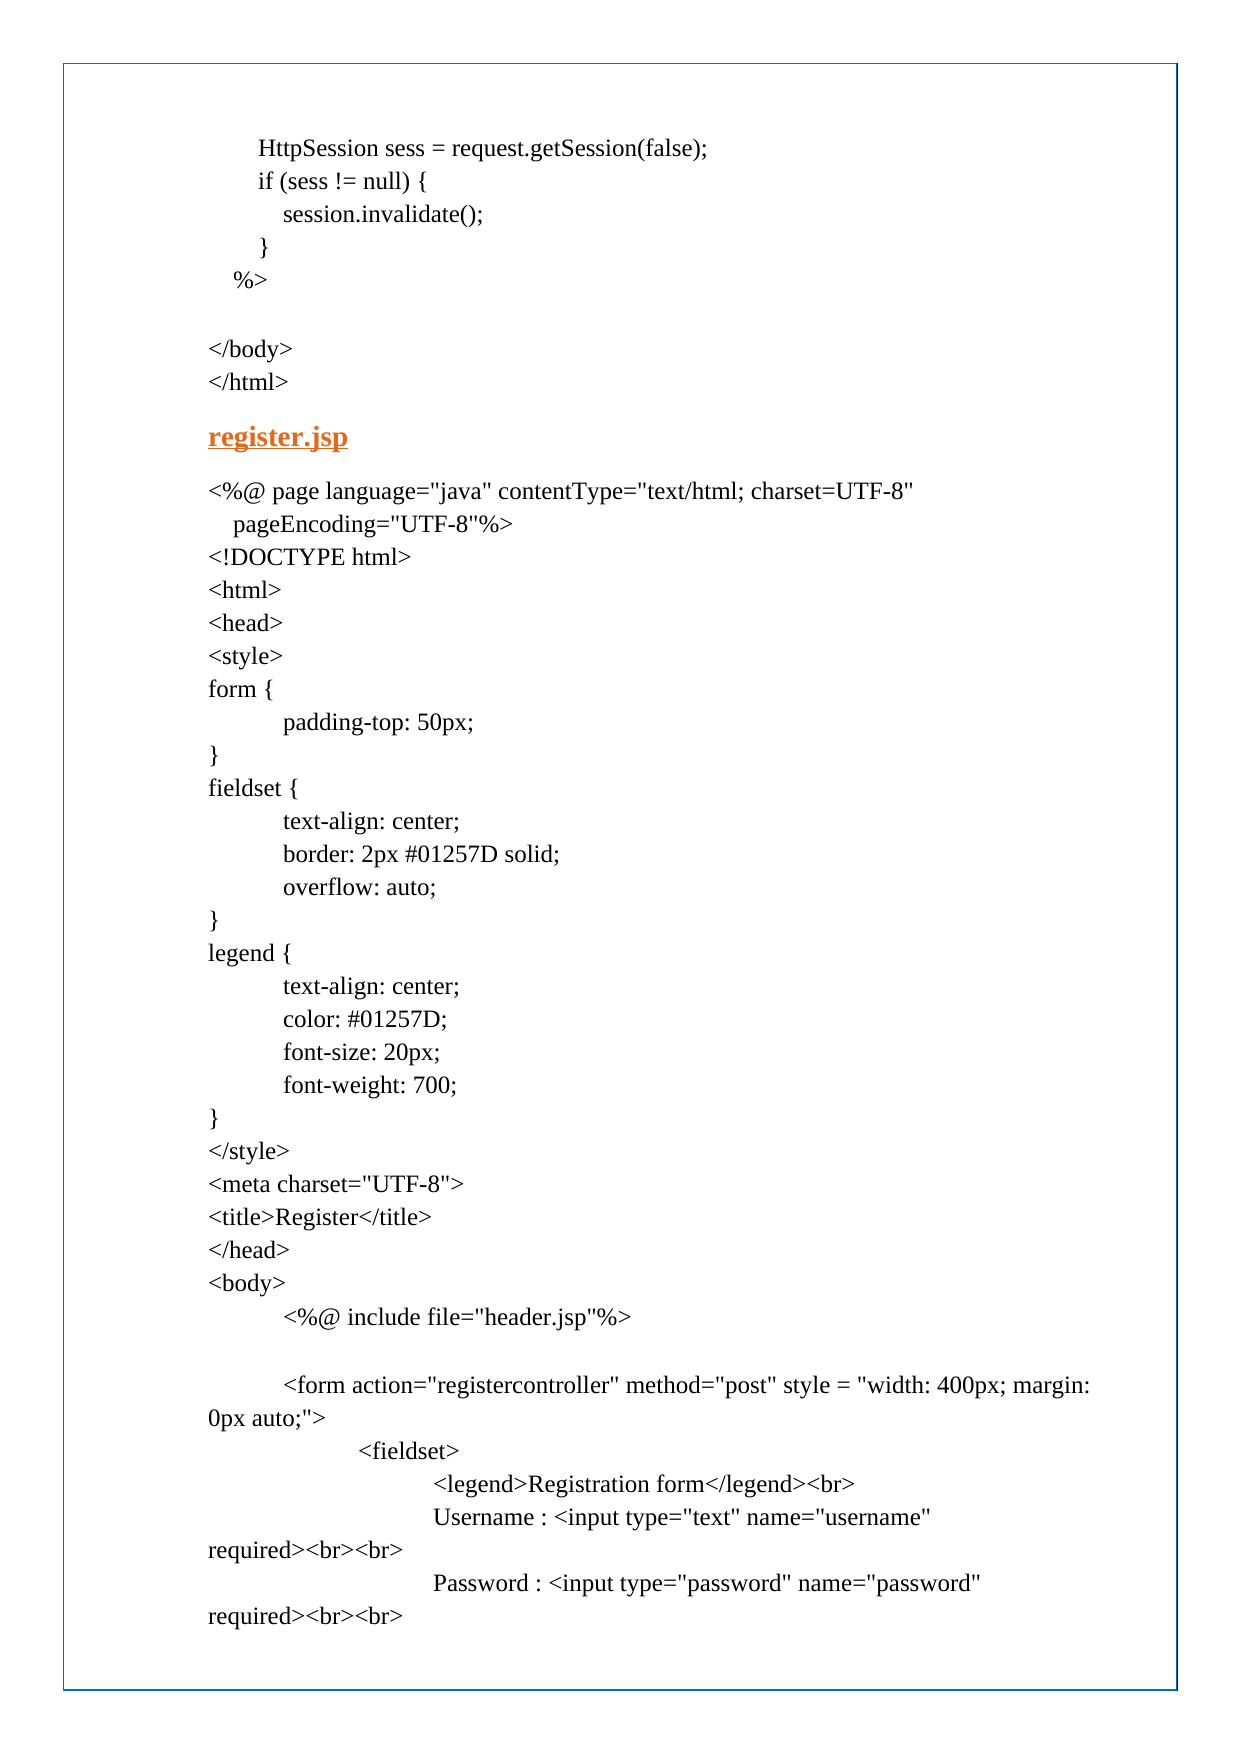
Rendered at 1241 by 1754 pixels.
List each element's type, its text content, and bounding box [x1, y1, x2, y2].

list border: 2px #01257D solid; [208, 839, 1106, 868]
list <legend>Registration form</legend><br> [208, 1469, 1106, 1498]
list <form action="registercontroller" method="post" style = "width: 400px; margin: 0px auto;"> [208, 1370, 1106, 1432]
list <title>Register</title> [208, 1202, 1106, 1231]
list color: #01257D; [208, 1004, 1106, 1033]
list session.invalidate(); [208, 199, 1106, 228]
list <style> [208, 641, 1106, 670]
list } [208, 232, 1106, 261]
text register.jsp [133, 419, 1106, 452]
list <html> [208, 575, 1106, 604]
list <meta charset="UTF-8"> [208, 1169, 1106, 1198]
list } [208, 905, 1106, 934]
list %> [208, 265, 1106, 294]
list Password : <input type="password" name="password" required><br><br> [208, 1568, 1106, 1630]
list padding-top: 50px; [208, 707, 1106, 736]
list Username : <input type="text" name="username" required><br><br> [208, 1502, 1106, 1564]
list HttpSession sess = request.getSession(false); [208, 133, 1106, 162]
list <body> [208, 1268, 1106, 1297]
list </html> [208, 367, 1106, 396]
list <head> [208, 608, 1106, 637]
list </style> [208, 1136, 1106, 1165]
list text-align: center; [208, 806, 1106, 835]
list pageEncoding="UTF-8"%> [208, 509, 1106, 538]
list <!DOCTYPE html> [208, 542, 1106, 571]
list </head> [208, 1236, 1106, 1264]
list form { [208, 674, 1106, 703]
list text-align: center; [208, 971, 1106, 1000]
list font-weight: 700; [208, 1070, 1106, 1099]
list <fieldset> [208, 1436, 1106, 1465]
list fieldset { [208, 773, 1106, 802]
list } [208, 740, 1106, 769]
list overflow: auto; [208, 872, 1106, 901]
list } [208, 1103, 1106, 1132]
list <%@ include file="header.jsp"%> [208, 1302, 1106, 1330]
list if (sess != null) { [208, 166, 1106, 195]
list font-size: 20px; [208, 1037, 1106, 1066]
list <%@ page language="java" contentType="text/html; charset=UTF-8" [208, 476, 1106, 505]
list legend { [208, 938, 1106, 967]
list </body> [208, 334, 1106, 363]
